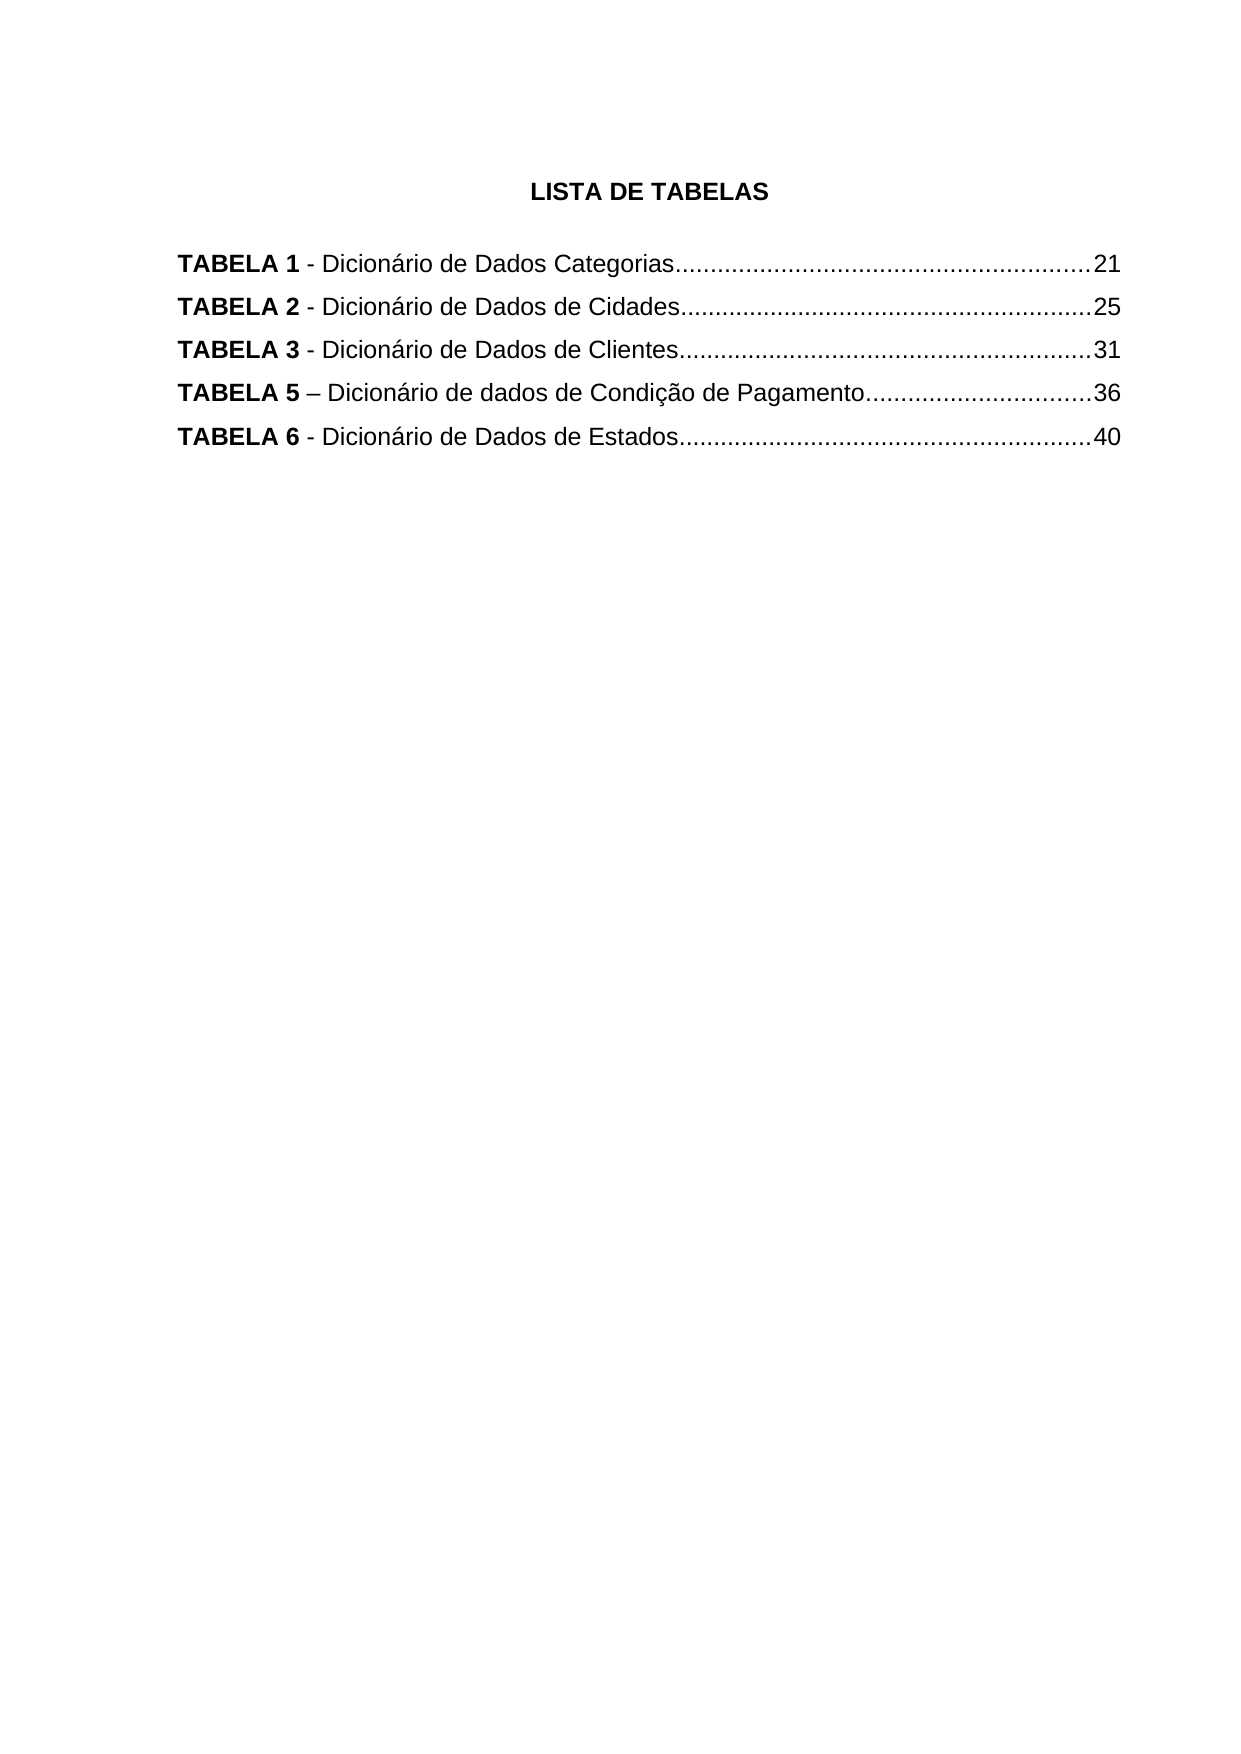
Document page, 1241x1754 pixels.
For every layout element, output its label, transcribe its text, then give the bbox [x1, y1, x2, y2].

text TABELA 5 – Dicionário de dados de Condição de Pagamento 36 [177, 378, 1122, 407]
title LISTA DE TABELAS [177, 177, 1122, 206]
text TABELA 6 - Dicionário de Dados de Estados 40 [177, 422, 1122, 450]
text TABELA 2 - Dicionário de Dados de Cidades 25 [177, 292, 1122, 321]
text TABELA 1 - Dicionário de Dados Categorias 21 [177, 249, 1122, 278]
text TABELA 3 - Dicionário de Dados de Clientes 31 [177, 335, 1122, 364]
